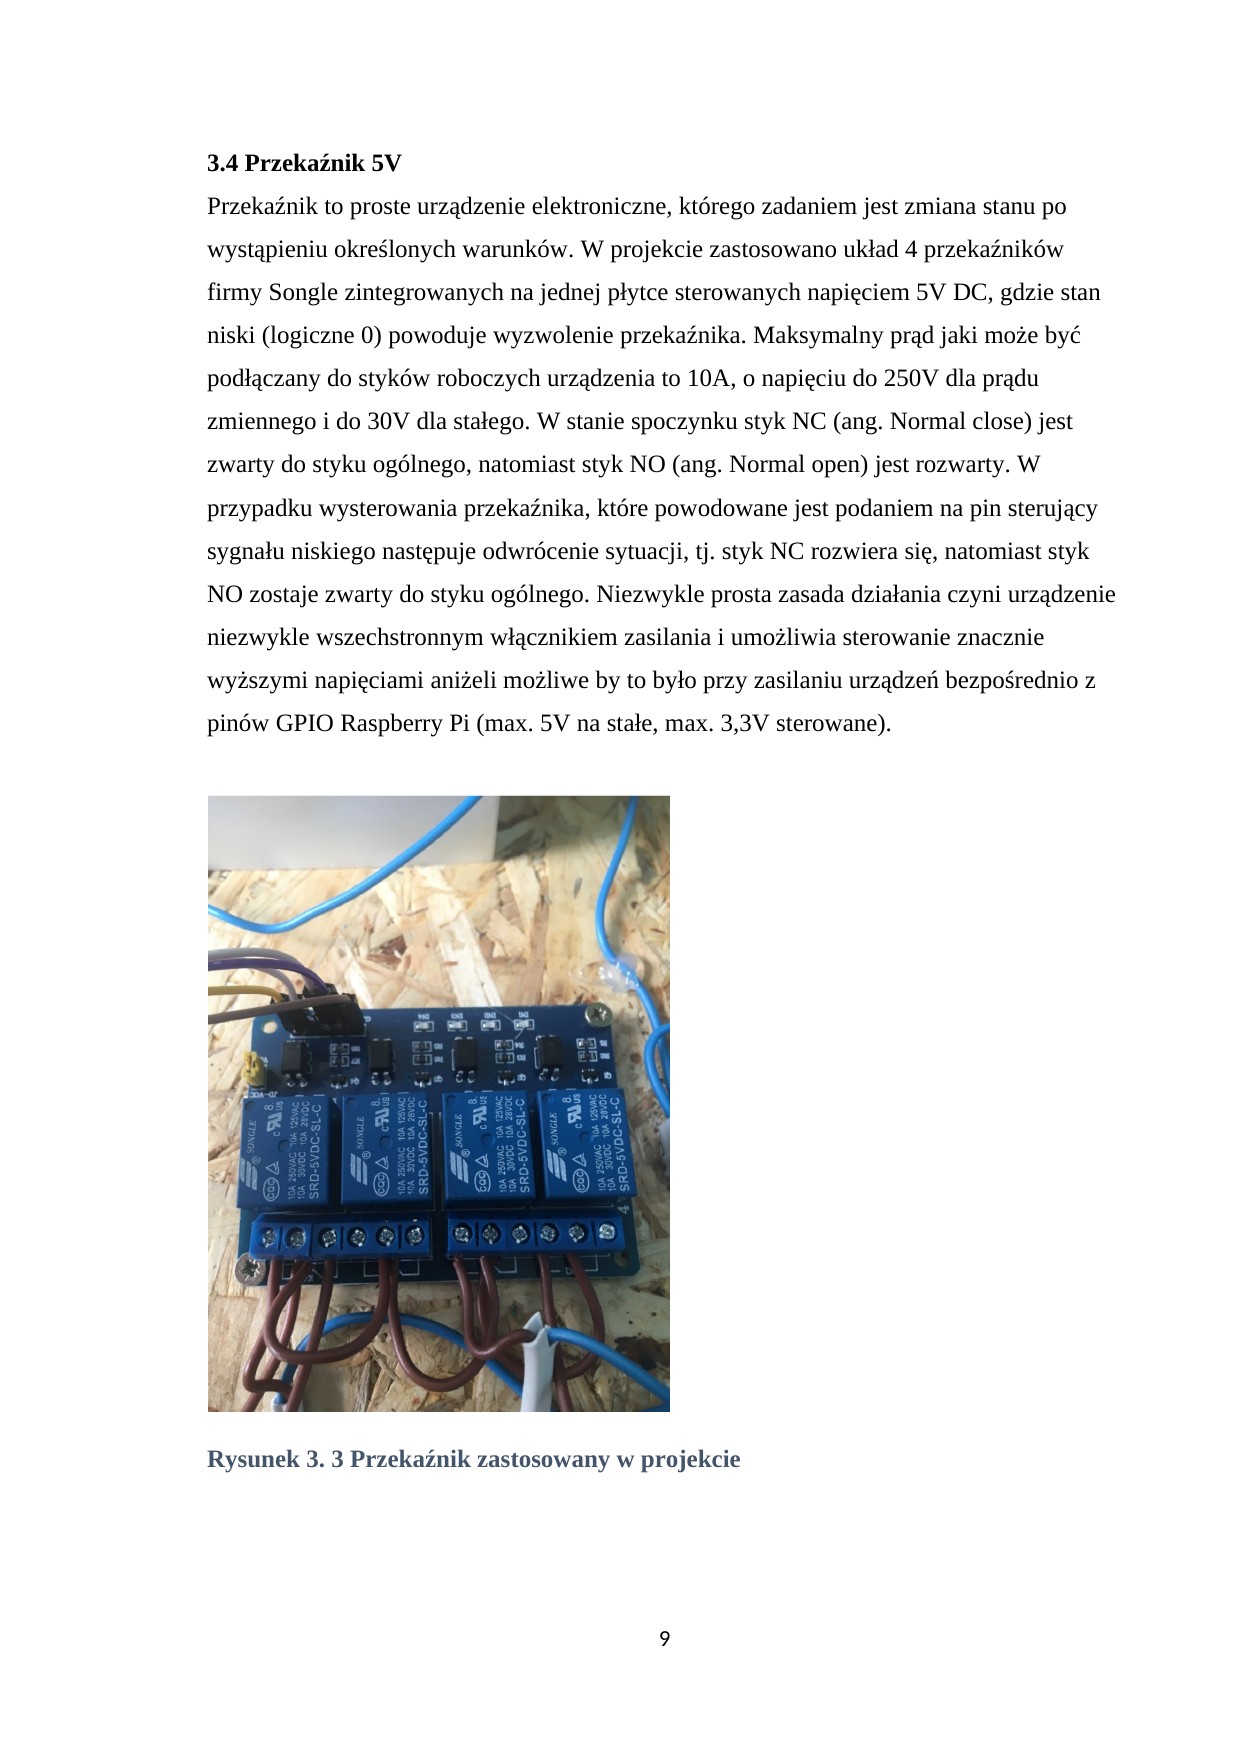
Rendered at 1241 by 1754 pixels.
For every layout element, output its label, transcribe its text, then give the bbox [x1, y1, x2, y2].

text Rysunek 3. 3 Przekaźnik zastosowany w projekcie [207, 1444, 1122, 1472]
subtitle 3.4 Przekaźnik 5V [207, 148, 1122, 176]
picture [208, 796, 670, 1411]
